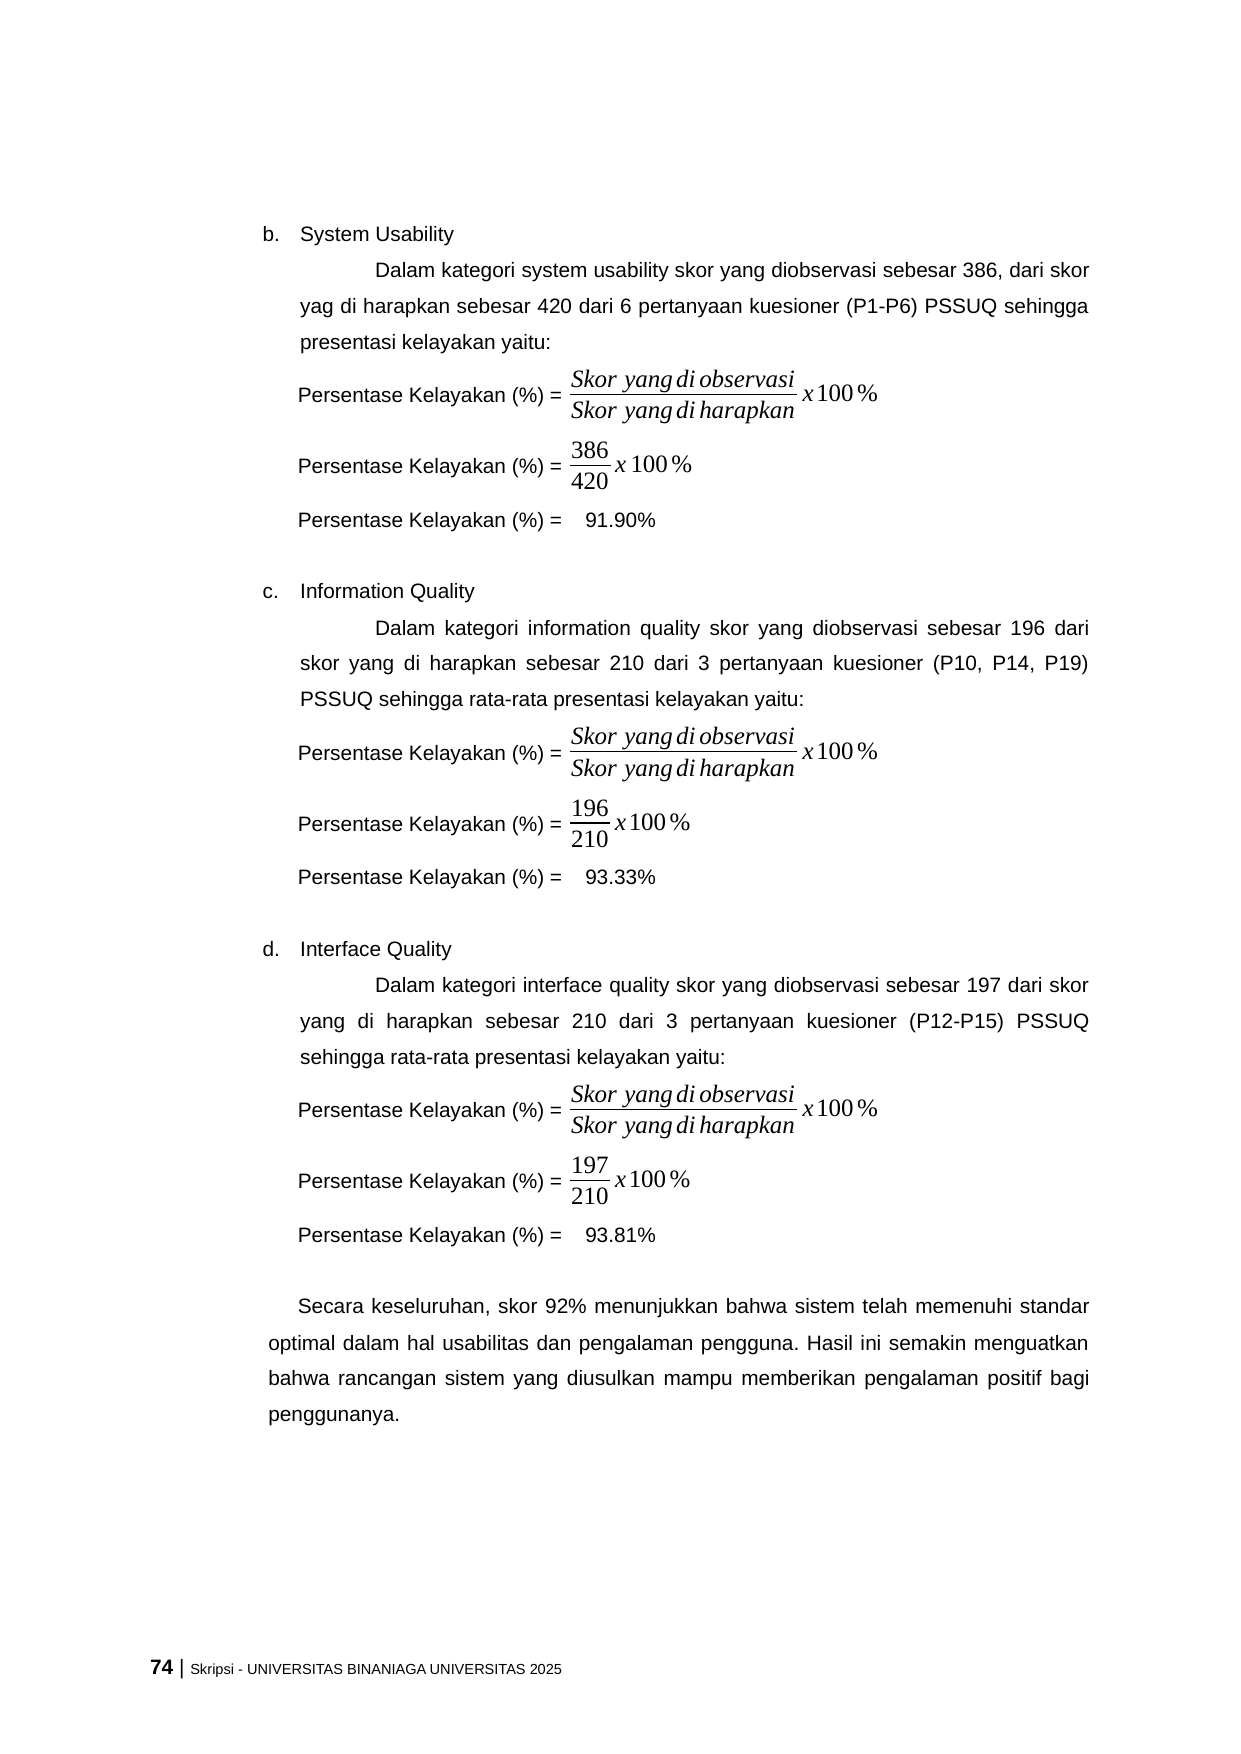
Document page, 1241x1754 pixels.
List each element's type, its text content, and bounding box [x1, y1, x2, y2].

list Interface Quality [262, 937, 1090, 961]
list Secara keseluruhan, skor 92% menunjukkan bahwa sistem telah memenuhi standar optimal dalam hal usabilitas dan pengalaman pengguna. Hasil ini semakin menguatkan bahwa rancangan sistem yang diusulkan mampu memberikan pengalaman positif bagi penggunanya. [268, 1294, 1090, 1426]
list Persentase Kelayakan (%) = 93.81% [298, 1222, 1090, 1246]
list Information Quality [262, 579, 1090, 603]
list System Usability [262, 222, 1090, 246]
list Persentase Kelayakan (%) = [298, 794, 1090, 853]
list Dalam kategori information quality skor yang diobservasi sebesar 196 dari skor yang di harapkan sebesar 210 dari 3 pertanyaan kuesioner (P10, P14, P19) PSSUQ sehingga rata-rata presentasi kelayakan yaitu: [300, 615, 1090, 711]
list Persentase Kelayakan (%) = 91.90% [298, 507, 1090, 531]
list Persentase Kelayakan (%) = [298, 366, 1090, 424]
list Persentase Kelayakan (%) = [298, 723, 1090, 782]
list Persentase Kelayakan (%) = 93.33% [298, 865, 1090, 889]
list Persentase Kelayakan (%) = [298, 1081, 1090, 1139]
list Persentase Kelayakan (%) = [298, 437, 1090, 496]
list Persentase Kelayakan (%) = [298, 1152, 1090, 1211]
list Dalam kategori interface quality skor yang diobservasi sebesar 197 dari skor yang di harapkan sebesar 210 dari 3 pertanyaan kuesioner (P12-P15) PSSUQ sehingga rata-rata presentasi kelayakan yaitu: [300, 973, 1090, 1069]
list Dalam kategori system usability skor yang diobservasi sebesar 386, dari skor yag di harapkan sebesar 420 dari 6 pertanyaan kuesioner (P1-P6) PSSUQ sehingga presentasi kelayakan yaitu: [300, 258, 1090, 354]
